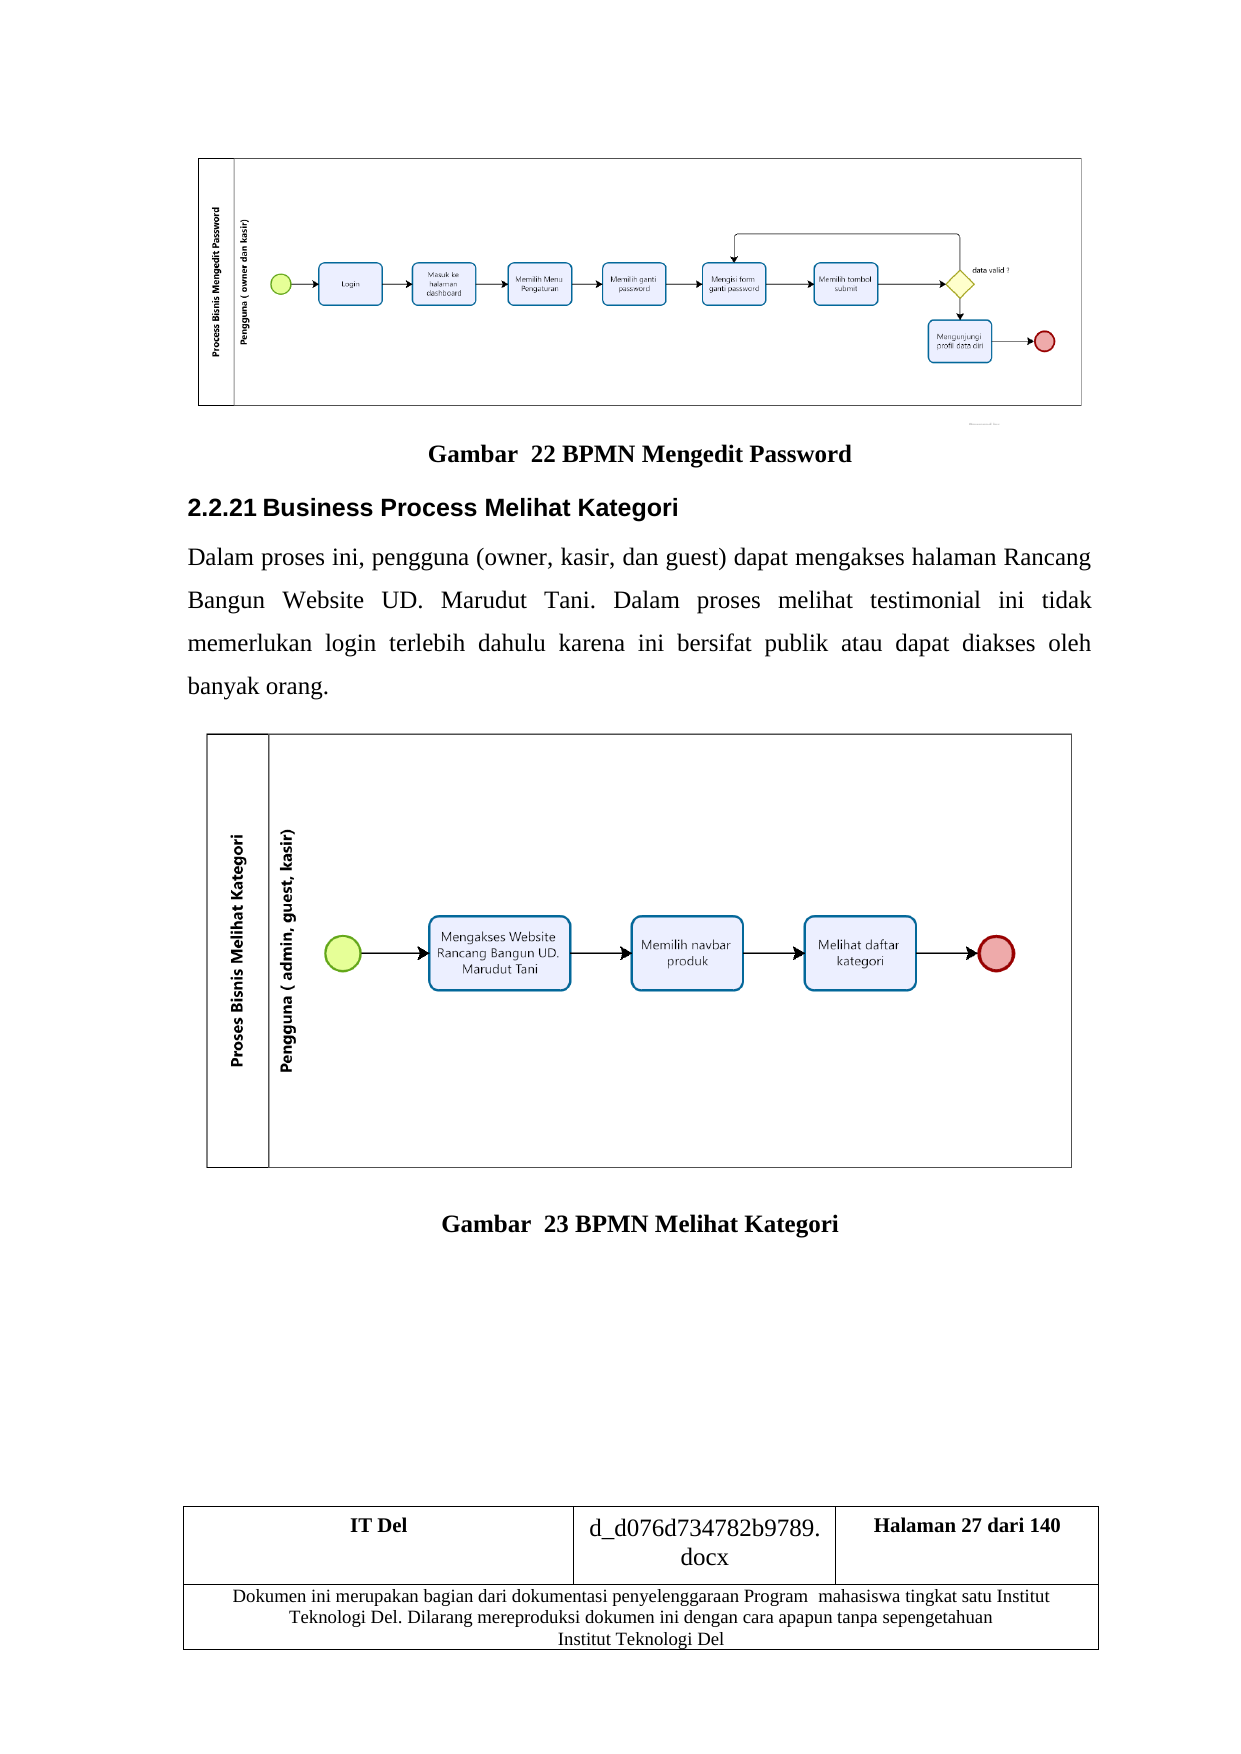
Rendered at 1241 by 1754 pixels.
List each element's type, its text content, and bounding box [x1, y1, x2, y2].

picture [187, 147, 1092, 425]
text Gambar 22 BPMN Mengedit Password [187, 439, 1092, 468]
text Dalam proses ini, pengguna (owner, kasir, dan guest) dapat mengakses halaman Rancang Bangun Website UD. Marudut Tani. Dalam proses melihat testimonial ini tidak memerlukan login terlebih dahulu karena ini bersifat publik atau dapat diakses oleh banyak orang. [187, 542, 1092, 700]
picture [187, 714, 1091, 1195]
text Gambar 23 BPMN Melihat Kategori [187, 1209, 1092, 1238]
subtitle Business Process Melihat Kategori [187, 493, 1092, 521]
